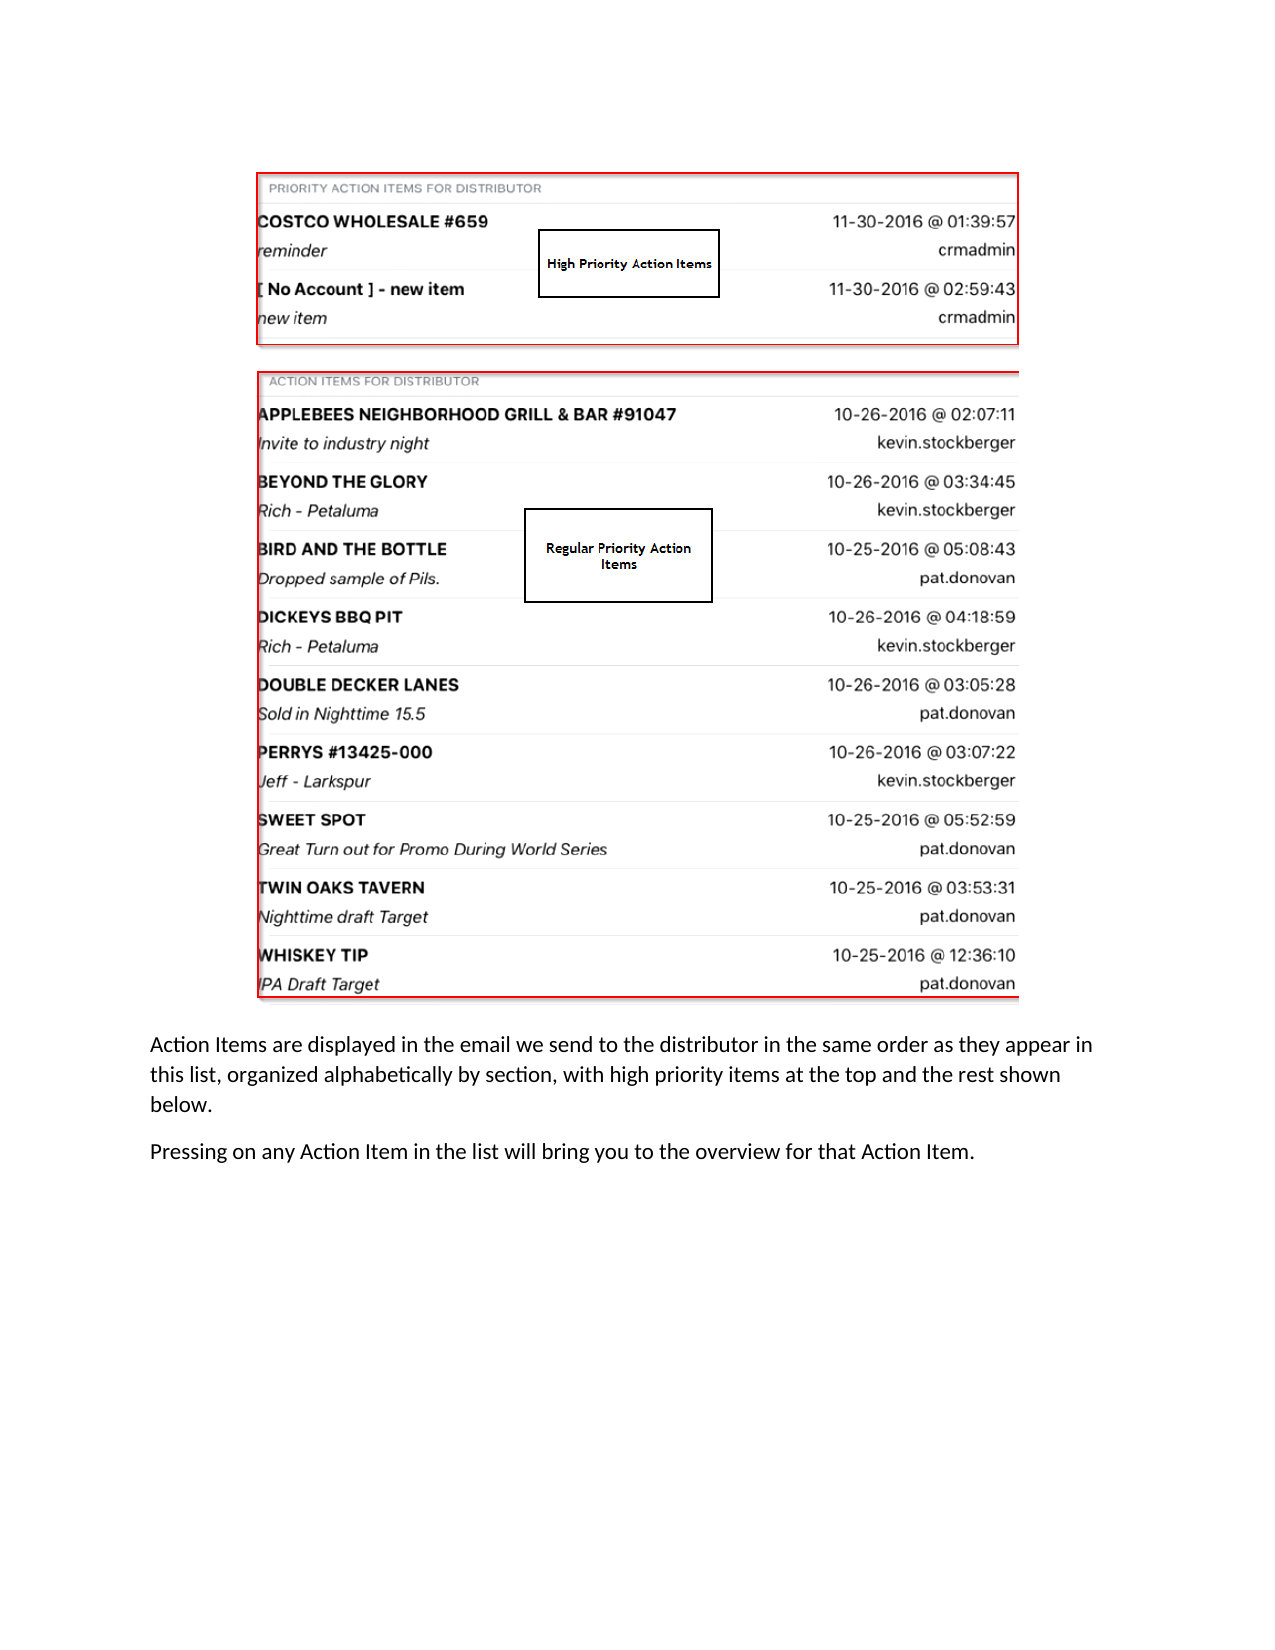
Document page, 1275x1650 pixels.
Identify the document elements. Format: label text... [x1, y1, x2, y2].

text Pressing on any Action Item in the list will bring you to the overview for that Action Item. [150, 1137, 1125, 1165]
picture [256, 150, 1019, 1011]
text Action Items are displayed in the email we send to the distributor in the same order as they appear in this list, organized alphabetically by section, with high priority items at the top and the rest shown below. [150, 1030, 1125, 1118]
